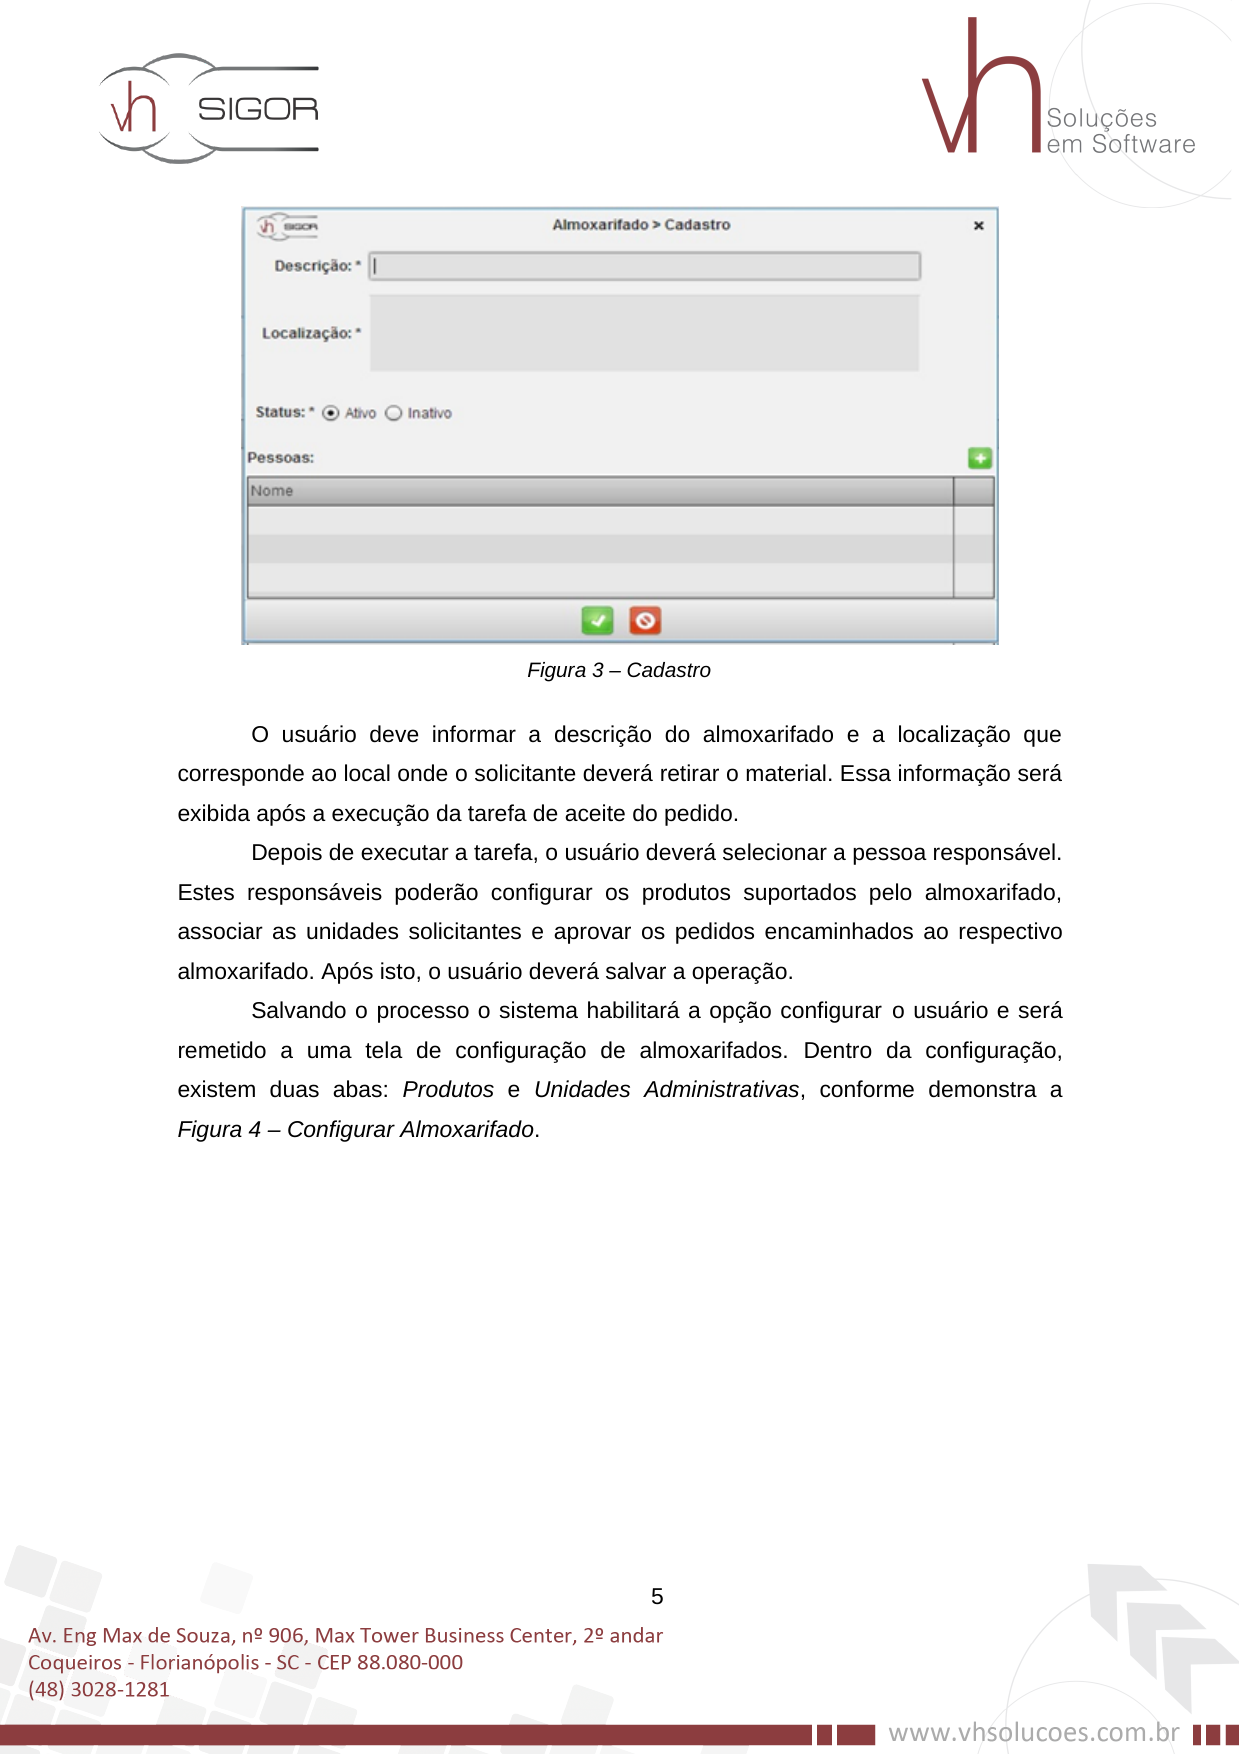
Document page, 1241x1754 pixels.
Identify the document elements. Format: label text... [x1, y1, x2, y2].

text Figura 3 – Cadastro [177, 657, 1063, 681]
text O usuário deve informar a descrição do almoxarifado e a localização que corresponde ao local onde o solicitante deverá retirar o material. Essa informação será exibida após a execução da tarefa de aceite do pedido. [177, 721, 1063, 826]
text Depois de executar a tarefa, o usuário deverá selecionar a pessoa responsável. Estes responsáveis poderão configurar os produtos suportados pelo almoxarifado, associar as unidades solicitantes e aprovar os pedidos encaminhados ao respectivo almoxarifado. Após isto, o usuário deverá salvar a operação. [177, 839, 1063, 984]
picture [0, 1545, 1239, 1754]
text Salvando o processo o sistema habilitará a opção configurar o usuário e será remetido a uma tela de configuração de almoxarifados. Dentro da configuração, existem duas abas: Produtos e Unidades Administrativas, conforme demonstra a Figura 4 – Configurar Almoxarifado. [177, 997, 1063, 1142]
picture [241, 0, 1232, 645]
picture [98, 53, 319, 164]
